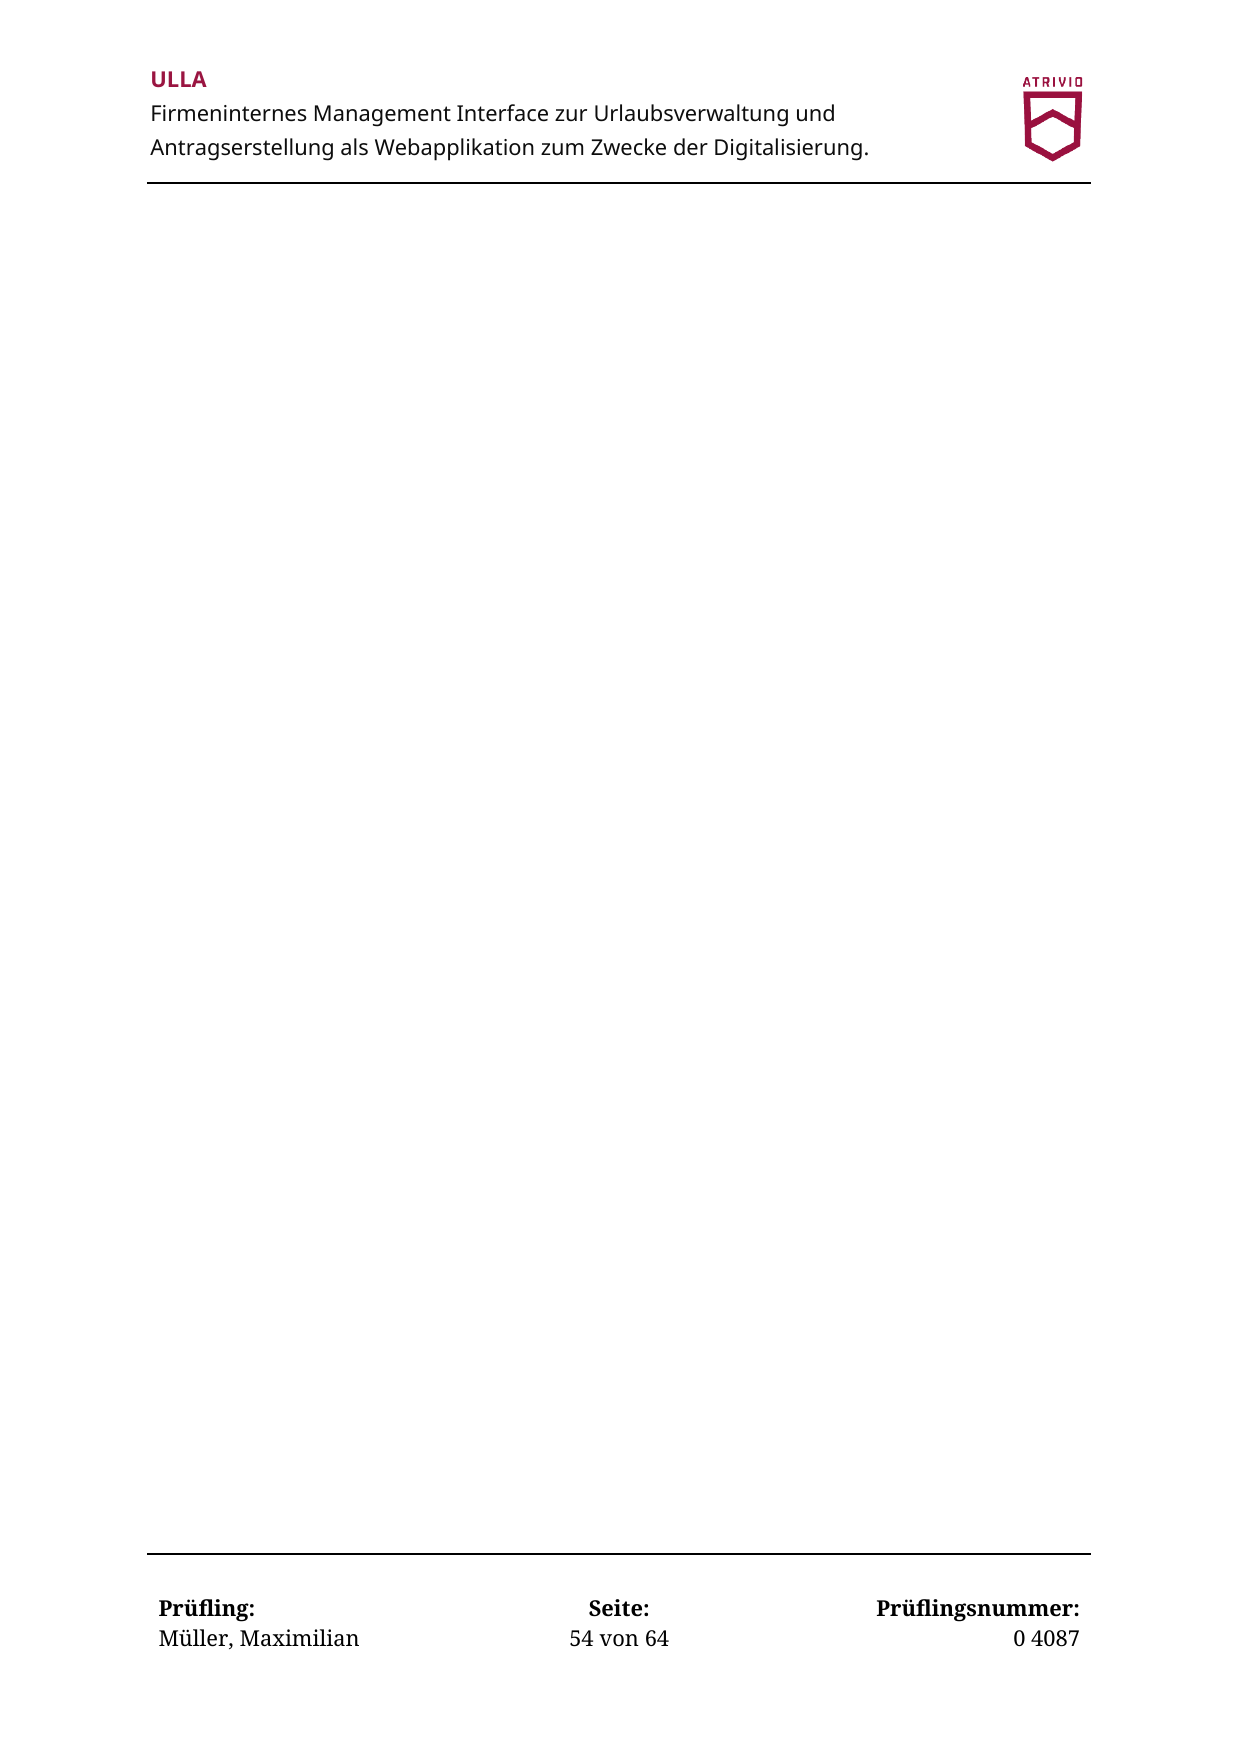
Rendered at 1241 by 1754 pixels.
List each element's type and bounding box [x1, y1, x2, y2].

picture [1013, 67, 1092, 171]
